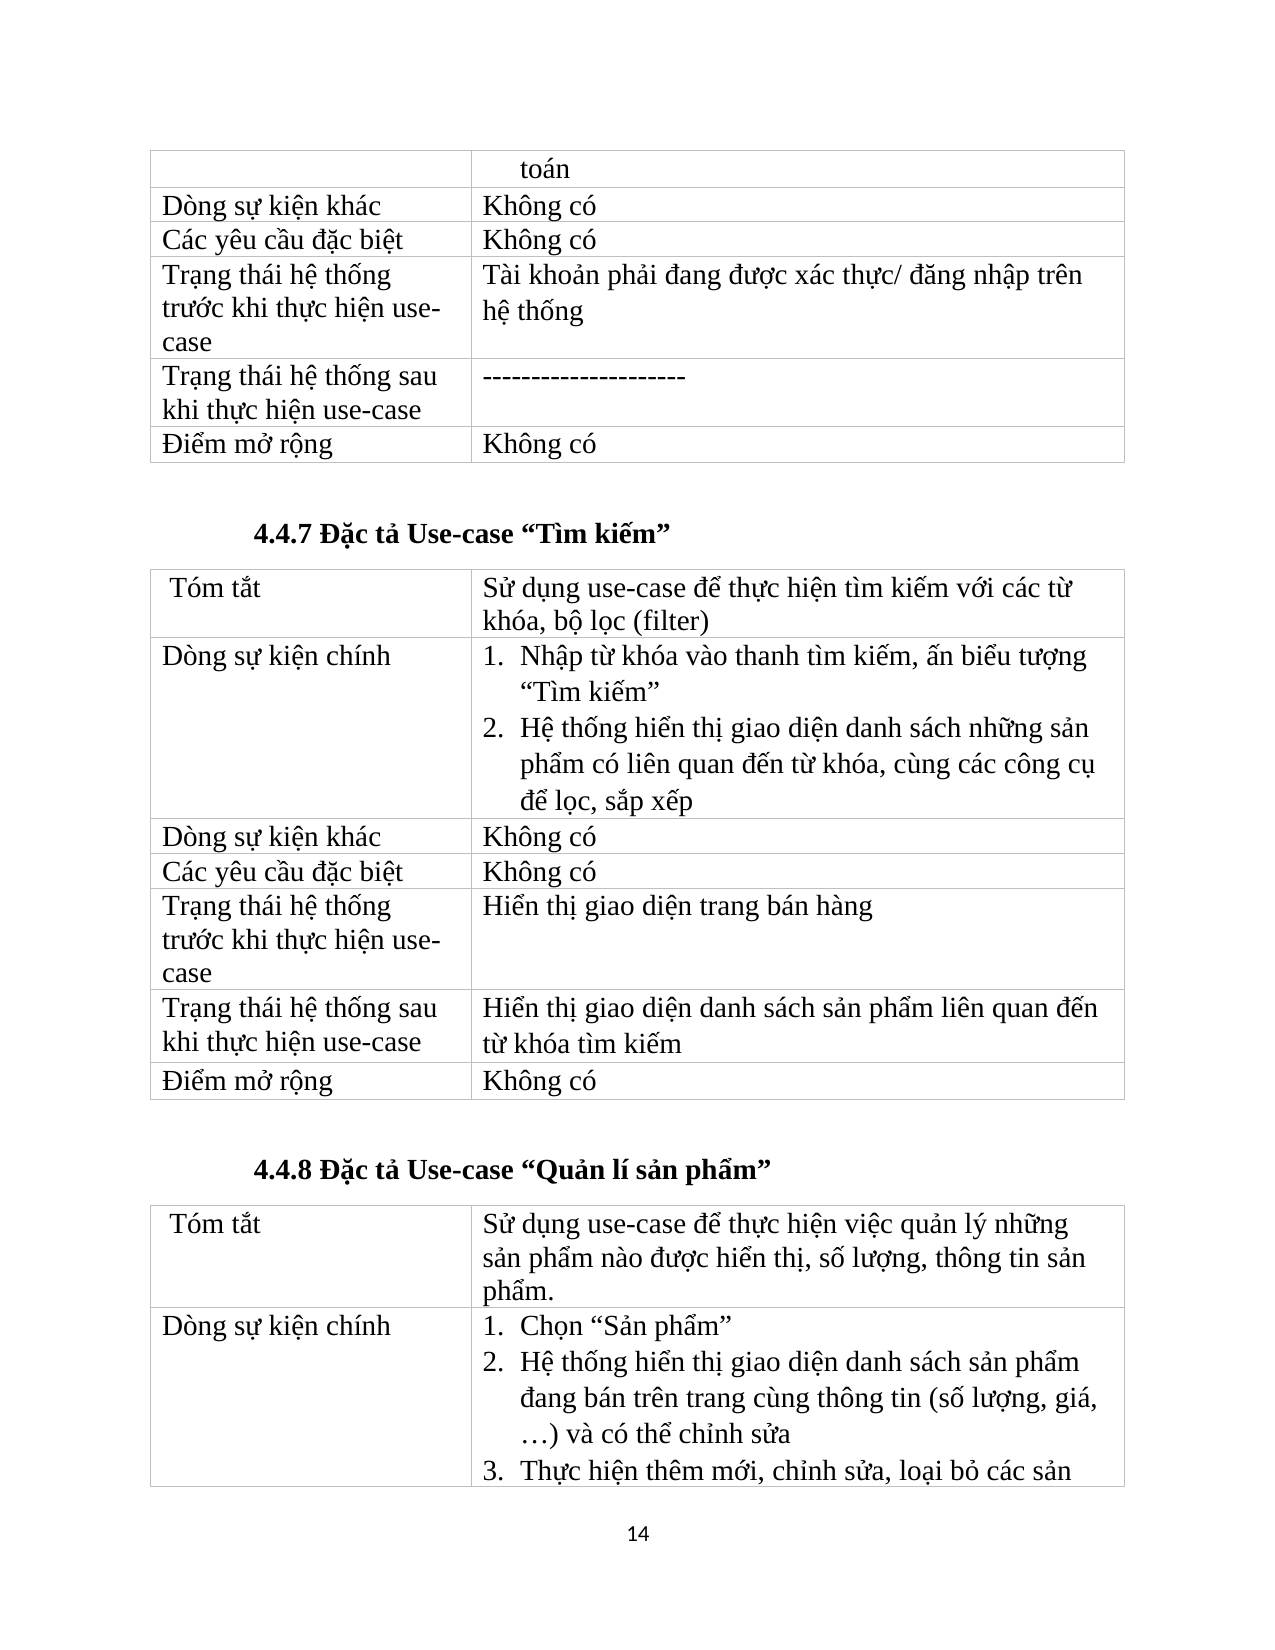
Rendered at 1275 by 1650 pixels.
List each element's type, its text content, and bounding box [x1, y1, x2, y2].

text 4.4.8 Đặc tả Use-case “Quản lí sản phẩm” [150, 1152, 1125, 1186]
table_cell Không có [472, 819, 1124, 853]
table_cell Điểm mở rộng [151, 427, 471, 462]
table_cell Hiển thị giao diện danh sách sản phẩm liên quan đến từ khóa tìm kiếm [472, 990, 1124, 1062]
table_cell Trạng thái hệ thống trước khi thực hiện use-case [151, 257, 471, 357]
table_cell Dòng sự kiện chính [151, 638, 471, 818]
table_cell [472, 151, 1124, 187]
table_cell Trạng thái hệ thống sau khi thực hiện use-case [151, 990, 471, 1062]
table_cell Các yêu cầu đặc biệt [151, 854, 471, 887]
table_cell Không có [472, 854, 1124, 887]
table_cell Tài khoản phải đang được xác thực/ đăng nhập trên hệ thống [472, 257, 1124, 357]
table_cell Các yêu cầu đặc biệt [151, 222, 471, 256]
table_header Sử dụng use-case để thực hiện việc quản lý những sản phẩm nào được hiển thị, số lượng, thông tin sản phẩm. [472, 1206, 1124, 1307]
table_cell Hiển thị giao diện trang bán hàng [472, 889, 1124, 989]
table_cell Không có [472, 222, 1124, 256]
table_cell Không có [472, 1063, 1124, 1099]
table_cell Nhập từ khóa vào thanh tìm kiếm, ấn biểu tượng “Tìm kiếm” Hệ thống hiển thị giao diện danh sách những sản phẩm có liên quan đến từ khóa, cùng các công cụ để lọc, sắp xếp [472, 638, 1124, 818]
table_header Tóm tắt [151, 1206, 471, 1307]
table_cell Dòng sự kiện khác [151, 188, 471, 221]
table_cell Trạng thái hệ thống sau khi thực hiện use-case [151, 359, 471, 426]
table_cell Dòng sự kiện khác [151, 819, 471, 853]
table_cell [472, 1308, 1124, 1486]
table_cell --------------------- [472, 359, 1124, 426]
table_cell Điểm mở rộng [151, 1063, 471, 1099]
table_cell Trạng thái hệ thống trước khi thực hiện use-case [151, 889, 471, 989]
table_cell Không có [472, 188, 1124, 221]
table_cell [151, 151, 471, 187]
table_header Sử dụng use-case để thực hiện tìm kiếm với các từ khóa, bộ lọc (filter) [472, 570, 1124, 637]
table_header Tóm tắt [151, 570, 471, 637]
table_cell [151, 1308, 471, 1486]
table_cell Không có [472, 427, 1124, 462]
text 4.4.7 Đặc tả Use-case “Tìm kiếm” [150, 516, 1125, 550]
